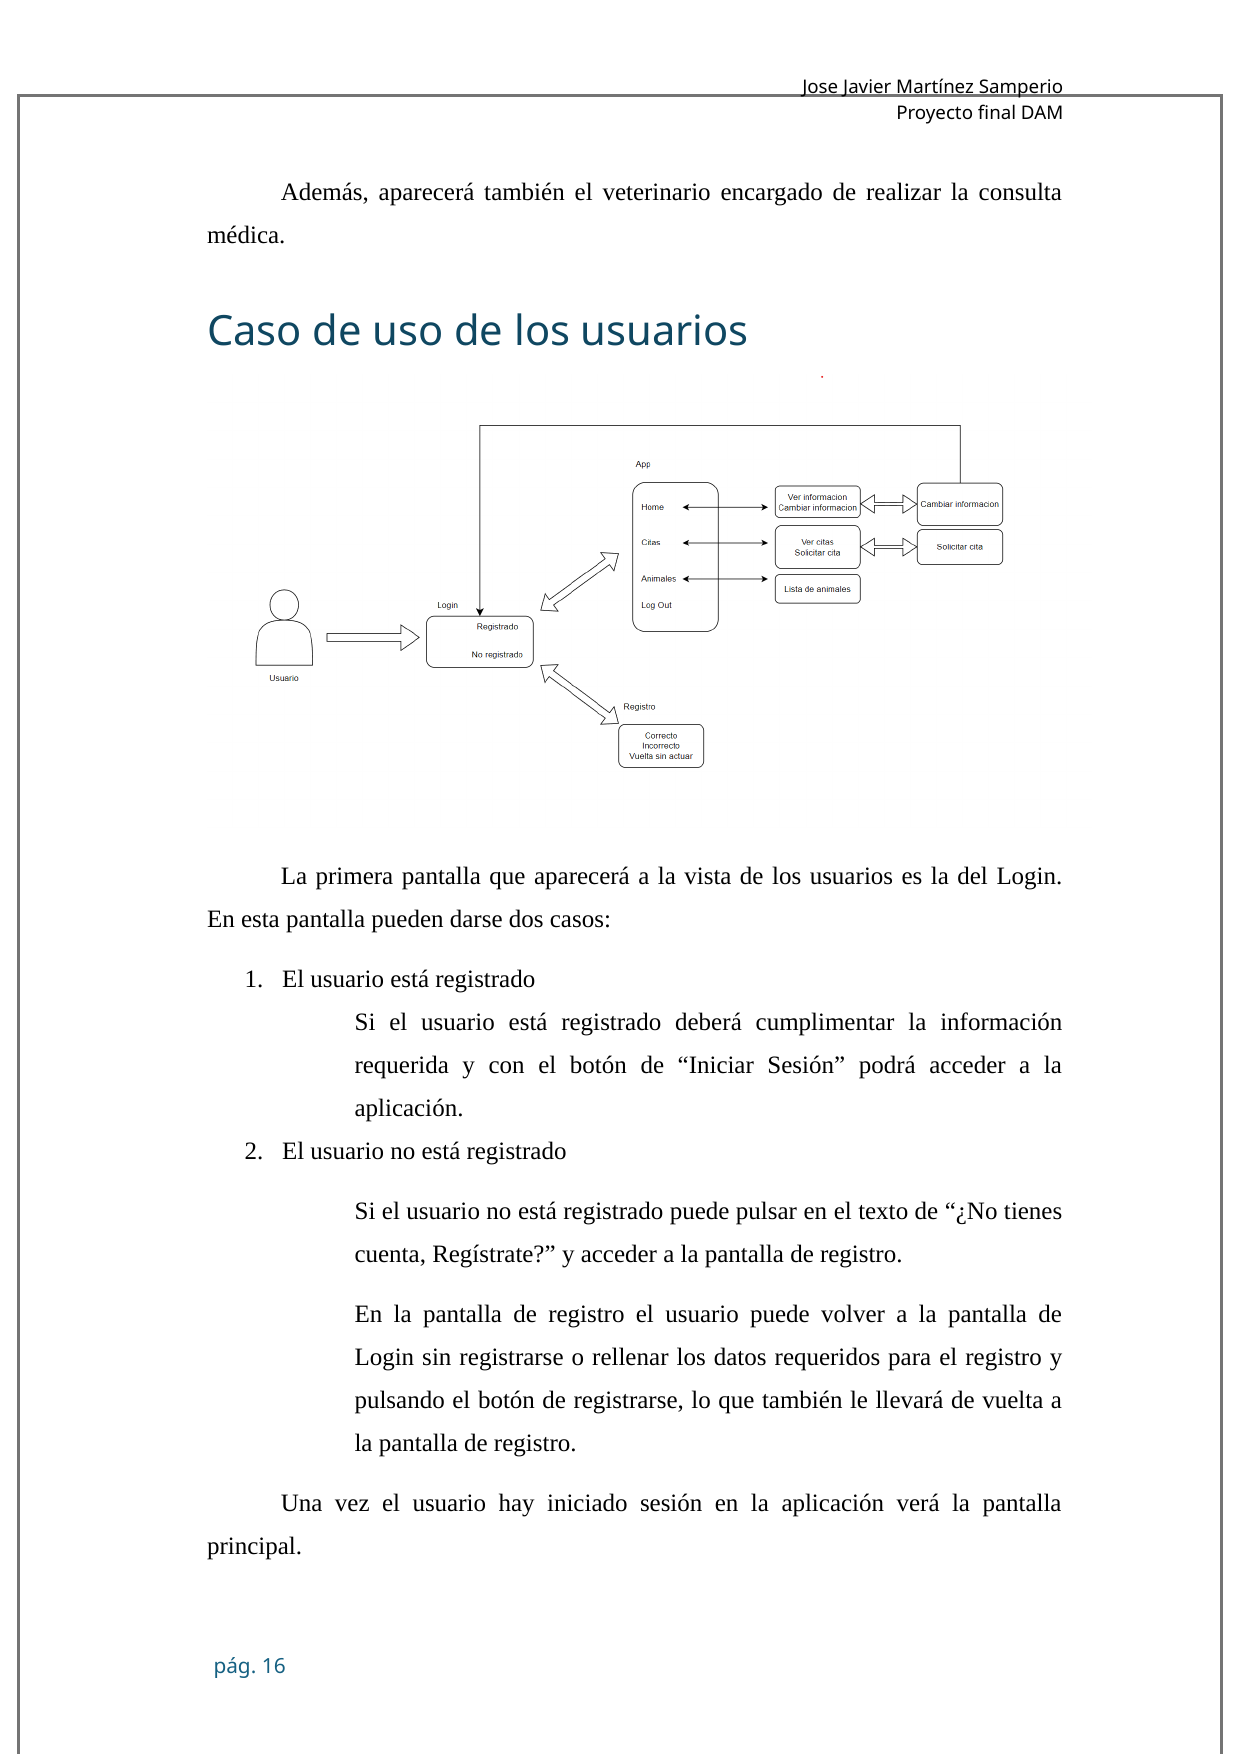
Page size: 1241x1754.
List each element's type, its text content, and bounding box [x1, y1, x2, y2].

list El usuario está registrado [244, 964, 1063, 992]
subtitle Caso de uso de los usuarios [207, 301, 1063, 358]
text Además, aparecerá también el veterinario encargado de realizar la consulta médica. [207, 177, 1063, 249]
text Si el usuario no está registrado puede pulsar en el texto de “¿No tienes cuenta, Regístrate?” y acceder a la pantalla de registro. [354, 1196, 1063, 1268]
list Si el usuario está registrado deberá cumplimentar la información requerida y con el botón de “Iniciar Sesión” podrá acceder a la aplicación. [354, 1007, 1063, 1122]
text La primera pantalla que aparecerá a la vista de los usuarios es la del Login. En esta pantalla pueden darse dos casos: [207, 861, 1063, 933]
text Una vez el usuario hay iniciado sesión en la aplicación verá la pantalla principal. [207, 1488, 1063, 1560]
list El usuario no está registrado [244, 1136, 1063, 1165]
picture [206, 374, 1093, 828]
text En la pantalla de registro el usuario puede volver a la pantalla de Login sin registrarse o rellenar los datos requeridos para el registro y pulsando el botón de registrarse, lo que también le llevará de vuelta a la pantalla de registro. [354, 1299, 1063, 1457]
